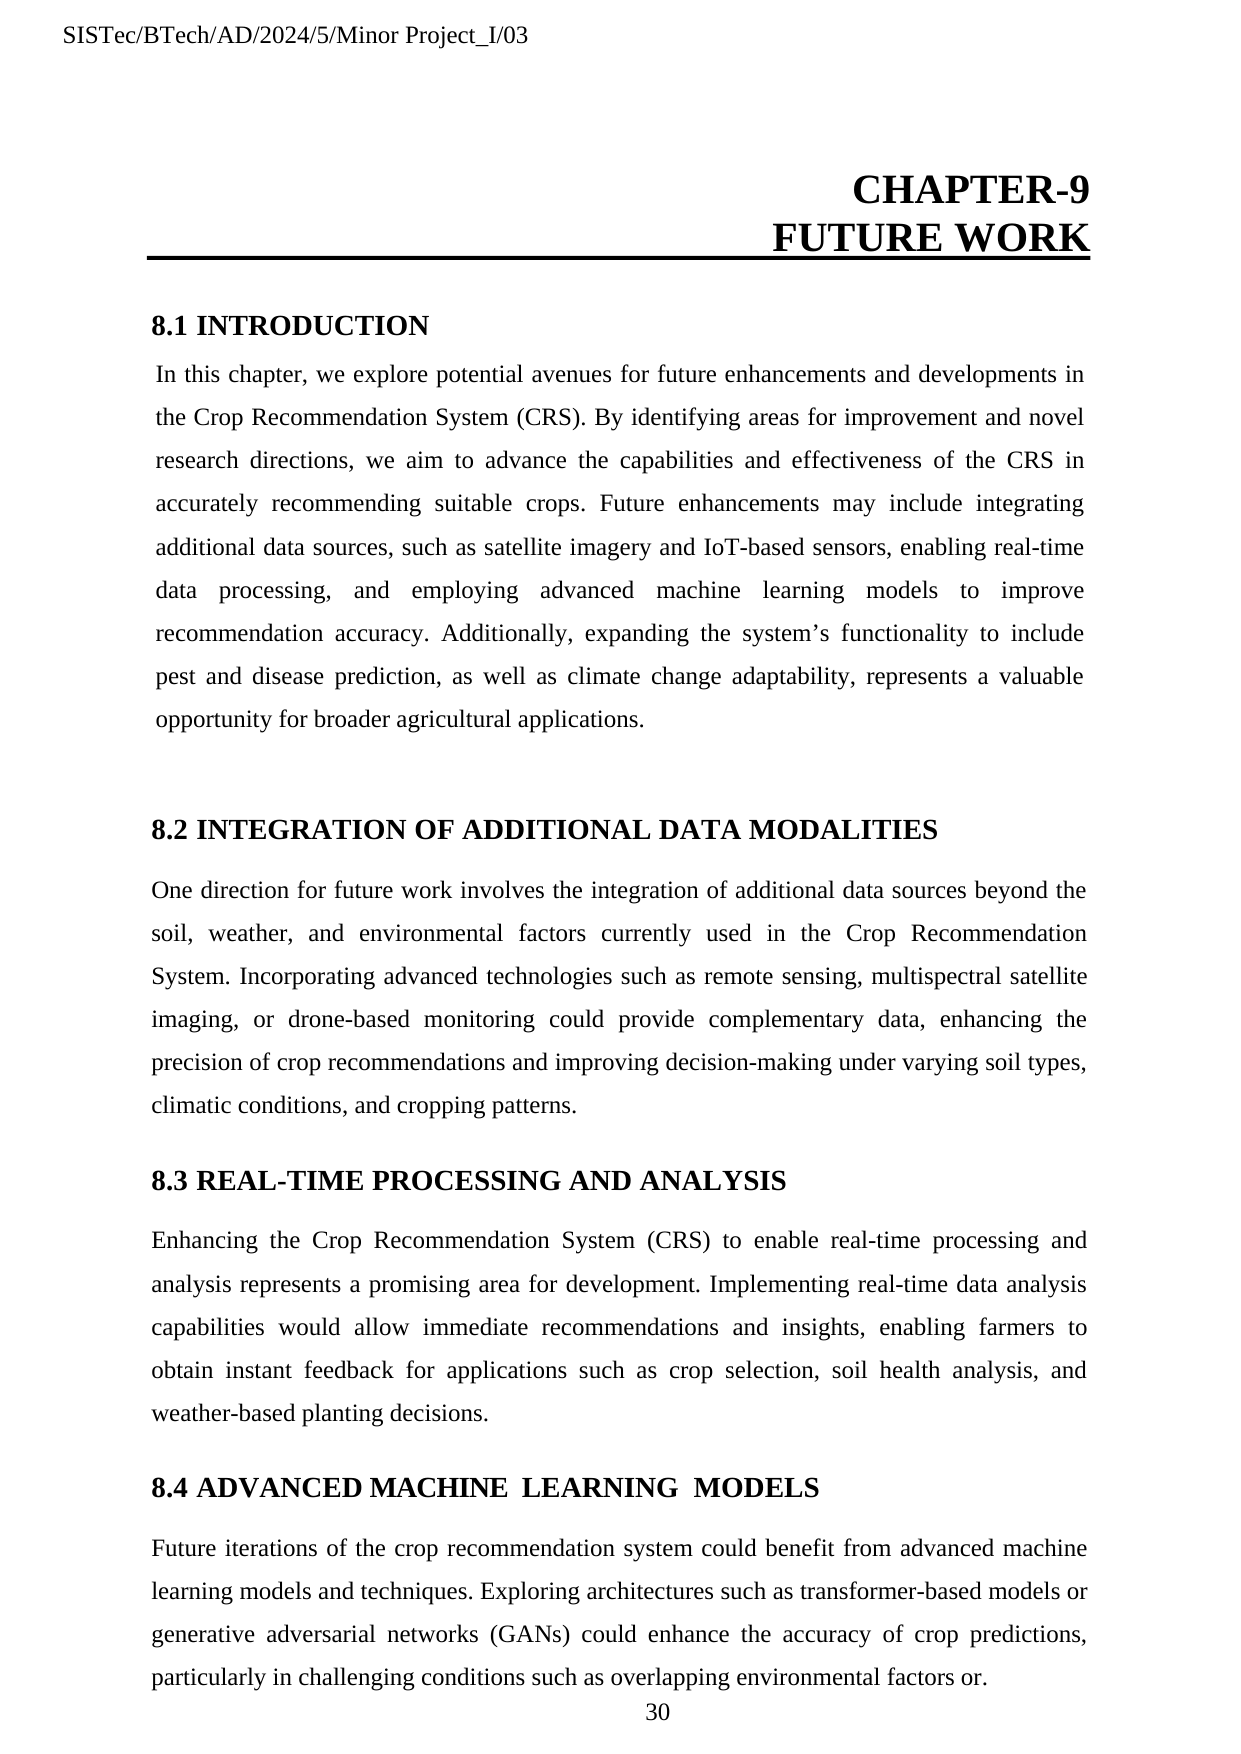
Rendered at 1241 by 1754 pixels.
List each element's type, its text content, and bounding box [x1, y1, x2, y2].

text One direction for future work involves the integration of additional data sources beyond the soil, weather, and environmental factors currently used in the Crop Recommendation System. Incorporating advanced technologies such as remote sensing, multispectral satellite imaging, or drone-based monitoring could provide complementary data, enhancing the precision of crop recommendations and improving decision-making under varying soil types, climatic conditions, and cropping patterns. [151, 875, 1088, 1119]
subtitle ADVANCED MACHINE LEARNING MODELS [151, 1470, 1176, 1504]
text In this chapter, we explore potential avenues for future enhancements and developments in the Crop Recommendation System (CRS). By identifying areas for improvement and novel research directions, we aim to advance the capabilities and effectiveness of the CRS in accurately recommending suitable crops. Future enhancements may include integrating additional data sources, such as satellite imagery and IoT-based sensors, enabling real-time data processing, and employing advanced machine learning models to improve recommendation accuracy. Additionally, expanding the system’s functionality to include pest and disease prediction, as well as climate change adaptability, represents a valuable opportunity for broader agricultural applications. [155, 359, 1085, 733]
text CHAPTER-9 FUTURE WORK [772, 165, 1092, 261]
text Enhancing the Crop Recommendation System (CRS) to enable real-time processing and analysis represents a promising area for development. Implementing real-time data analysis capabilities would allow immediate recommendations and insights, enabling farmers to obtain instant feedback for applications such as crop selection, soil health analysis, and weather-based planting decisions. [151, 1226, 1088, 1427]
subtitle INTRODUCTION [151, 308, 1176, 342]
subtitle REAL-TIME PROCESSING AND ANALYSIS [151, 1163, 1176, 1196]
subtitle INTEGRATION OF ADDITIONAL DATA MODALITIES [151, 812, 1176, 846]
text Future iterations of the crop recommendation system could benefit from advanced machine learning models and techniques. Exploring architectures such as transformer-based models or generative adversarial networks (GANs) could enhance the accuracy of crop predictions, particularly in challenging conditions such as overlapping environmental factors or. [151, 1533, 1088, 1691]
